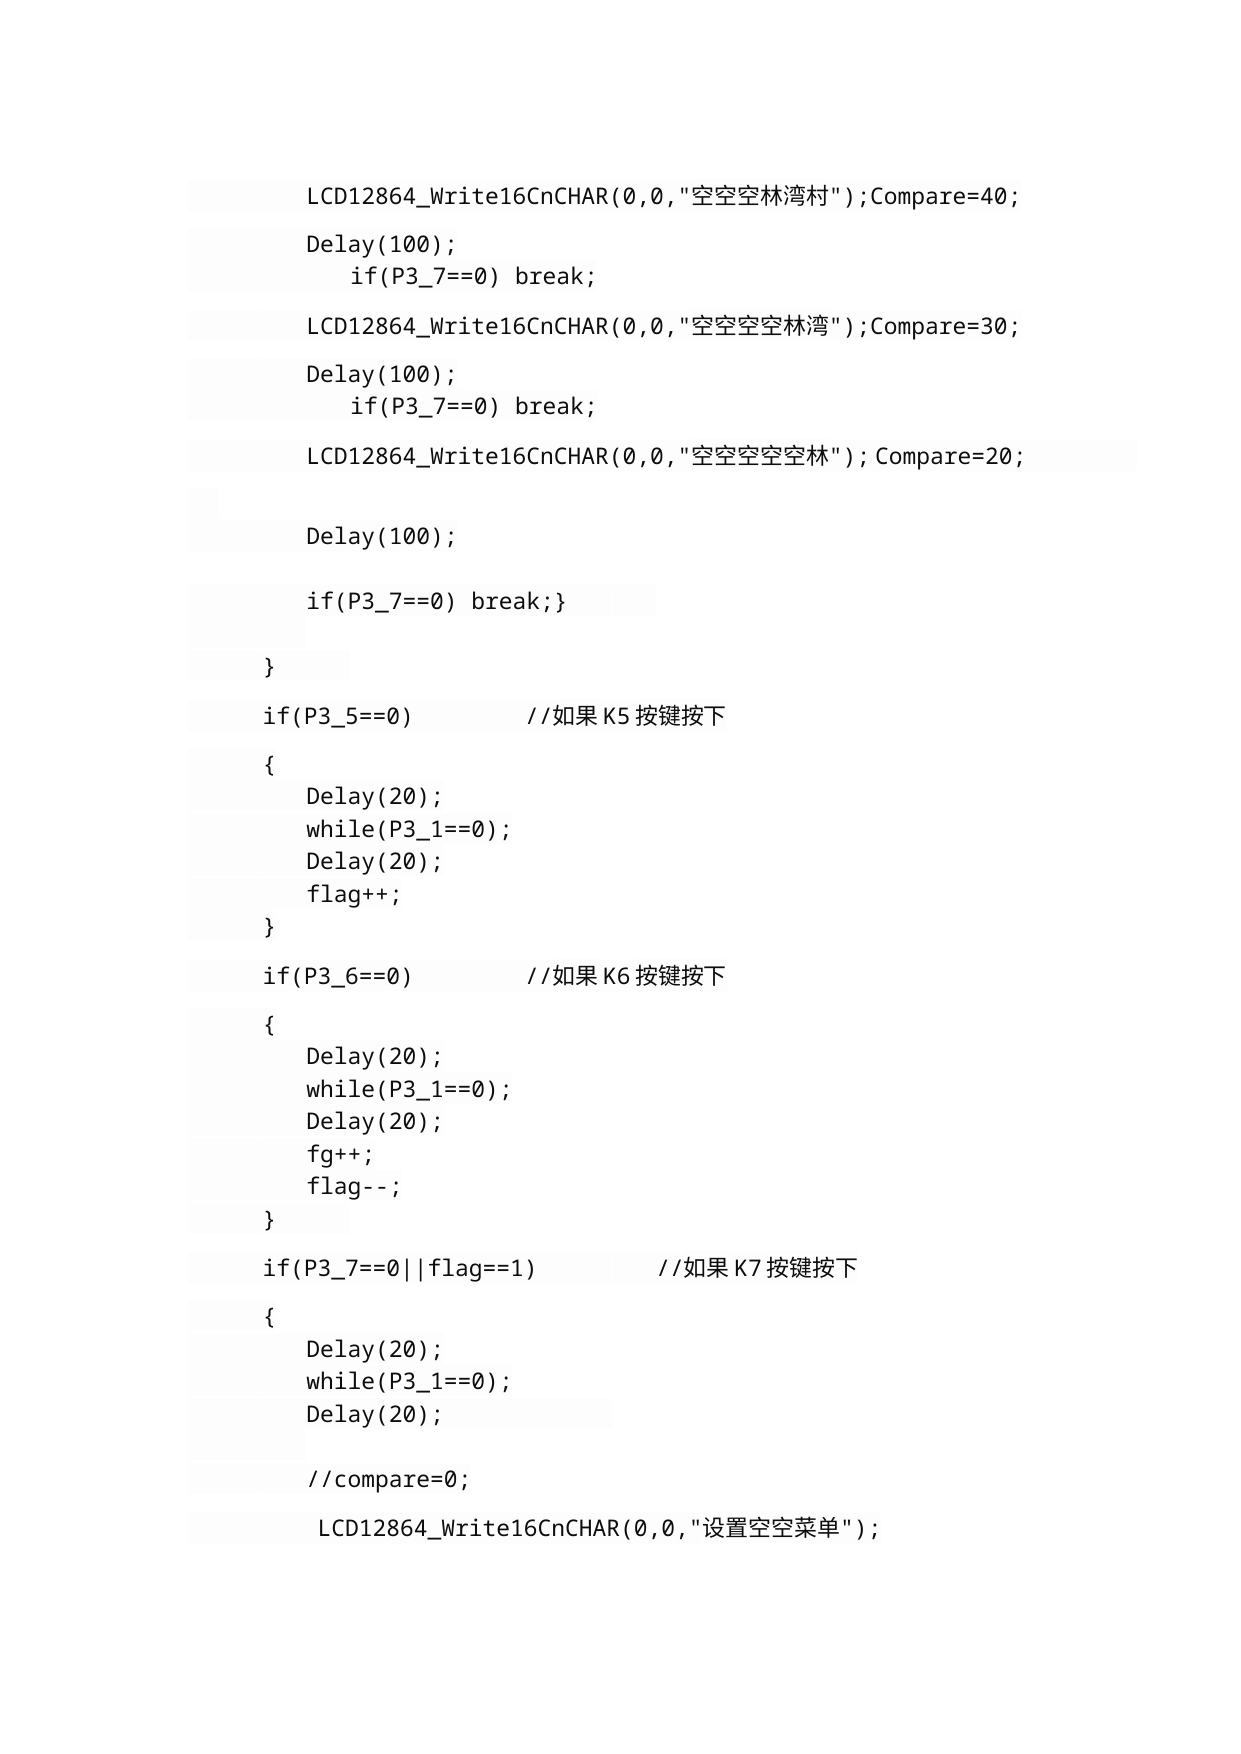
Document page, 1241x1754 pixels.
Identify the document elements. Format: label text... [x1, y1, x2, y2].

list { [187, 1007, 1153, 1039]
list Delay(100); [187, 357, 1153, 389]
list if(P3_7==0||flag==1) //如果K7按键按下 [187, 1234, 1153, 1299]
list { [187, 747, 1153, 779]
list } [187, 1202, 1153, 1234]
list while(P3_1==0); [187, 1364, 1153, 1397]
list LCD12864_Write16CnCHAR(0,0,"设置空空菜单"); [187, 1494, 1153, 1559]
list //compare=0; [187, 1462, 1153, 1494]
list Delay(20); [187, 1039, 1153, 1072]
list if(P3_6==0) //如果K6按键按下 [187, 942, 1153, 1007]
list { [187, 1299, 1153, 1332]
list LCD12864_Write16CnCHAR(0,0,"空空空空林湾");Compare=30; [187, 292, 1153, 357]
list flag--; [187, 1169, 1153, 1202]
list Delay(20); [187, 1104, 1153, 1137]
list flag++; [187, 877, 1153, 909]
list Delay(20); [187, 1332, 1153, 1364]
list Delay(20); [187, 779, 1153, 812]
list if(P3_7==0) break; [187, 259, 1153, 292]
list LCD12864_Write16CnCHAR(0,0,"空空空空空林"); Compare=20; [187, 422, 1153, 519]
list Delay(20); [187, 844, 1153, 877]
list } [187, 649, 1153, 682]
list while(P3_1==0); [187, 1072, 1153, 1104]
list } [187, 909, 1153, 942]
list fg++; [187, 1137, 1153, 1169]
list Delay(100); [187, 519, 1153, 552]
list if(P3_7==0) break; [187, 389, 1153, 422]
list if(P3_7==0) break;} [187, 584, 1153, 617]
list while(P3_1==0); [187, 812, 1153, 844]
list LCD12864_Write16CnCHAR(0,0,"空空空林湾村");Compare=40; [187, 162, 1153, 227]
list Delay(100); [187, 227, 1153, 259]
list if(P3_5==0) //如果K5按键按下 [187, 682, 1153, 747]
list Delay(20); [187, 1397, 1153, 1429]
